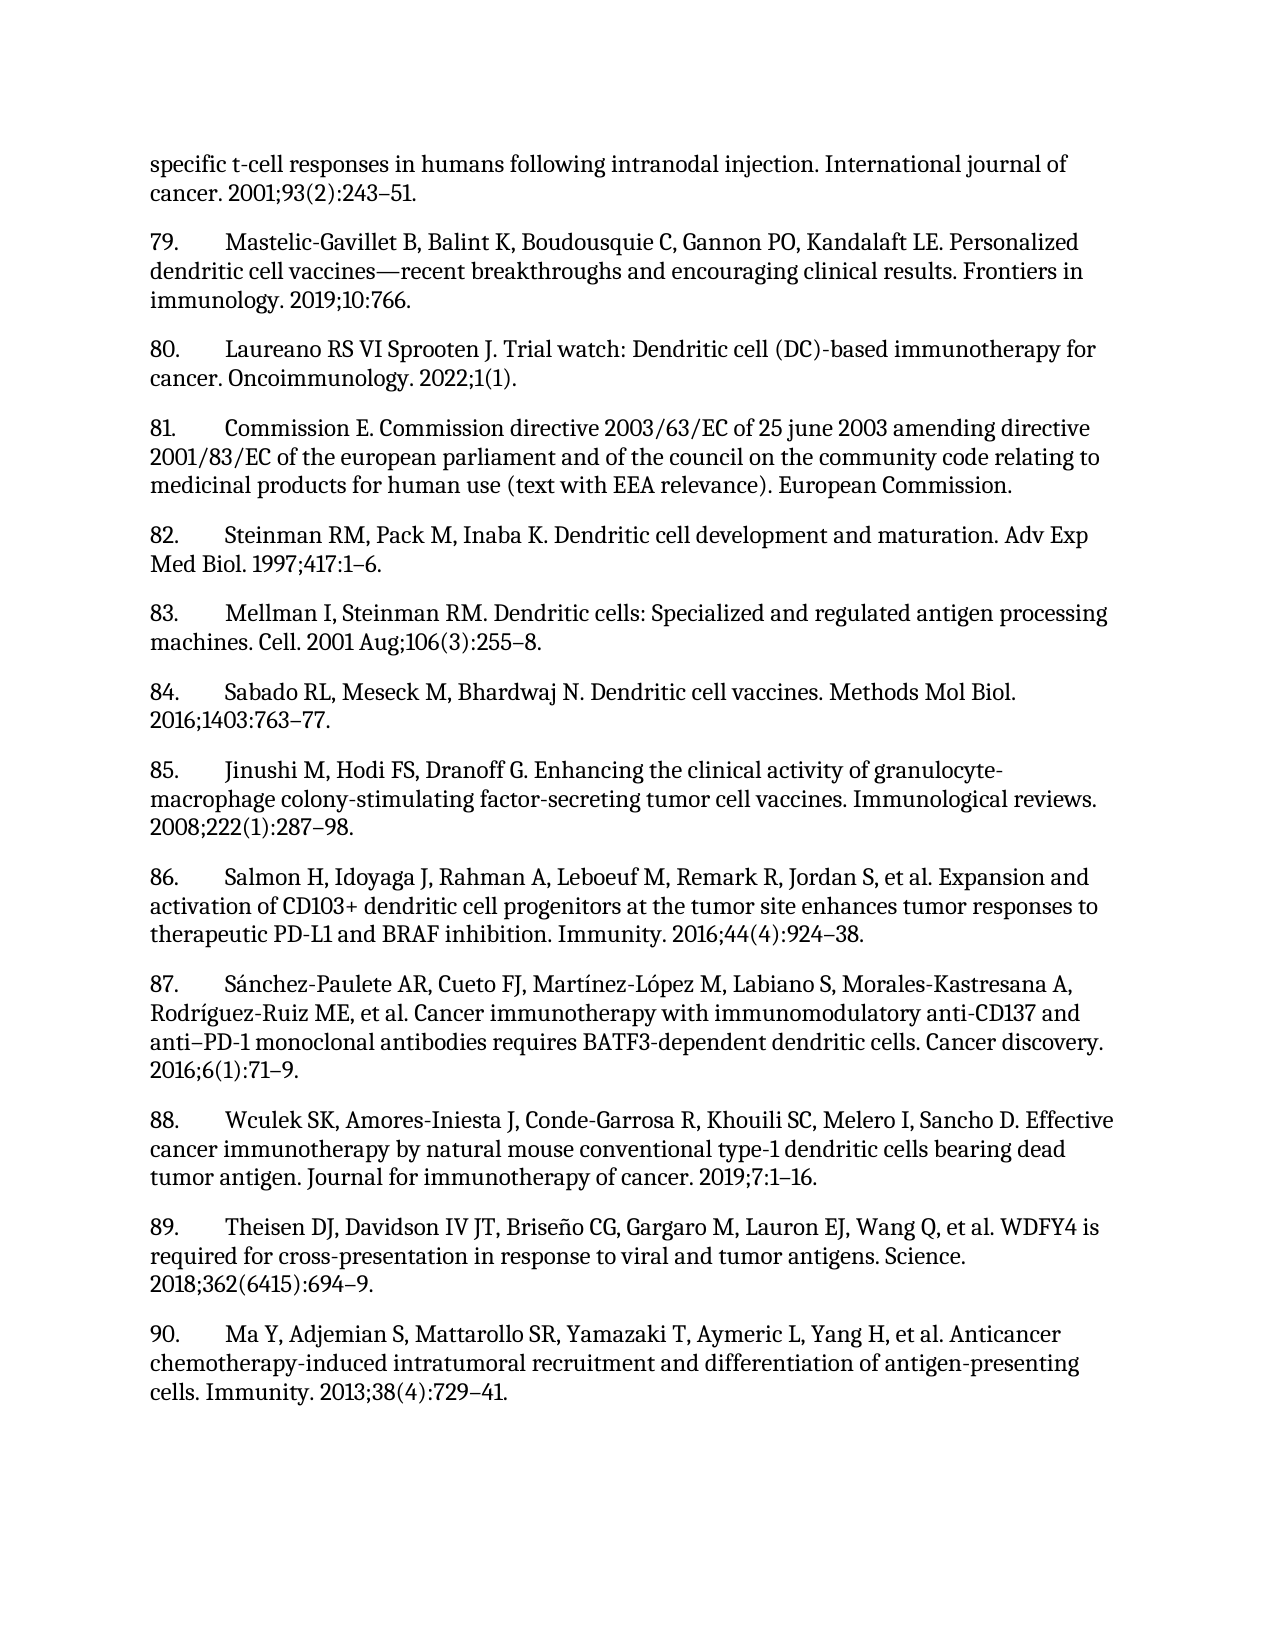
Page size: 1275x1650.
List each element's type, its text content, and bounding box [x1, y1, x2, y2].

text 84. Sabado RL, Meseck M, Bhardwaj N. Dendritic cell vaccines. Methods Mol Biol. 2016;1403:763–77. [150, 677, 1125, 735]
text 83. Mellman I, Steinman RM. Dendritic cells: Specialized and regulated antigen processing machines. Cell. 2001 Aug;106(3):255–8. [150, 599, 1125, 657]
text 82. Steinman RM, Pack M, Inaba K. Dendritic cell development and maturation. Adv Exp Med Biol. 1997;417:1–6. [150, 521, 1125, 578]
text 80. Laureano RS VI Sprooten J. Trial watch: Dendritic cell (DC)-based immunotherapy for cancer. Oncoimmunology. 2022;1(1). [150, 335, 1125, 393]
text 86. Salmon H, Idoyaga J, Rahman A, Leboeuf M, Remark R, Jordan S, et al. Expansion and activation of CD103+ dendritic cell progenitors at the tumor site enhances tumor responses to therapeutic PD-L1 and BRAF inhibition. Immunity. 2016;44(4):924–38. [150, 863, 1125, 949]
text 88. Wculek SK, Amores-Iniesta J, Conde-Garrosa R, Khouili SC, Melero I, Sancho D. Effective cancer immunotherapy by natural mouse conventional type-1 dendritic cells bearing dead tumor antigen. Journal for immunotherapy of cancer. 2019;7:1–16. [150, 1106, 1125, 1192]
text 79. Mastelic-Gavillet B, Balint K, Boudousquie C, Gannon PO, Kandalaft LE. Personalized dendritic cell vaccines—recent breakthroughs and encouraging clinical results. Frontiers in immunology. 2019;10:766. [150, 228, 1125, 314]
text 87. Sánchez-Paulete AR, Cueto FJ, Martı́nez-López M, Labiano S, Morales-Kastresana A, Rodrı́guez-Ruiz ME, et al. Cancer immunotherapy with immunomodulatory anti-CD137 and anti–PD-1 monoclonal antibodies requires BATF3-dependent dendritic cells. Cancer discovery. 2016;6(1):71–9. [150, 970, 1125, 1085]
text 90. Ma Y, Adjemian S, Mattarollo SR, Yamazaki T, Aymeric L, Yang H, et al. Anticancer chemotherapy-induced intratumoral recruitment and differentiation of antigen-presenting cells. Immunity. 2013;38(4):729–41. [150, 1320, 1125, 1406]
text 85. Jinushi M, Hodi FS, Dranoff G. Enhancing the clinical activity of granulocyte-macrophage colony-stimulating factor-secreting tumor cell vaccines. Immunological reviews. 2008;222(1):287–98. [150, 756, 1125, 842]
text 81. Commission E. Commission directive 2003/63/EC of 25 june 2003 amending directive 2001/83/EC of the european parliament and of the council on the community code relating to medicinal products for human use (text with EEA relevance). European Commission. [150, 414, 1125, 500]
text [150, 150, 1125, 207]
text 89. Theisen DJ, Davidson IV JT, Briseño CG, Gargaro M, Lauron EJ, Wang Q, et al. WDFY4 is required for cross-presentation in response to viral and tumor antigens. Science. 2018;362(6415):694–9. [150, 1213, 1125, 1299]
